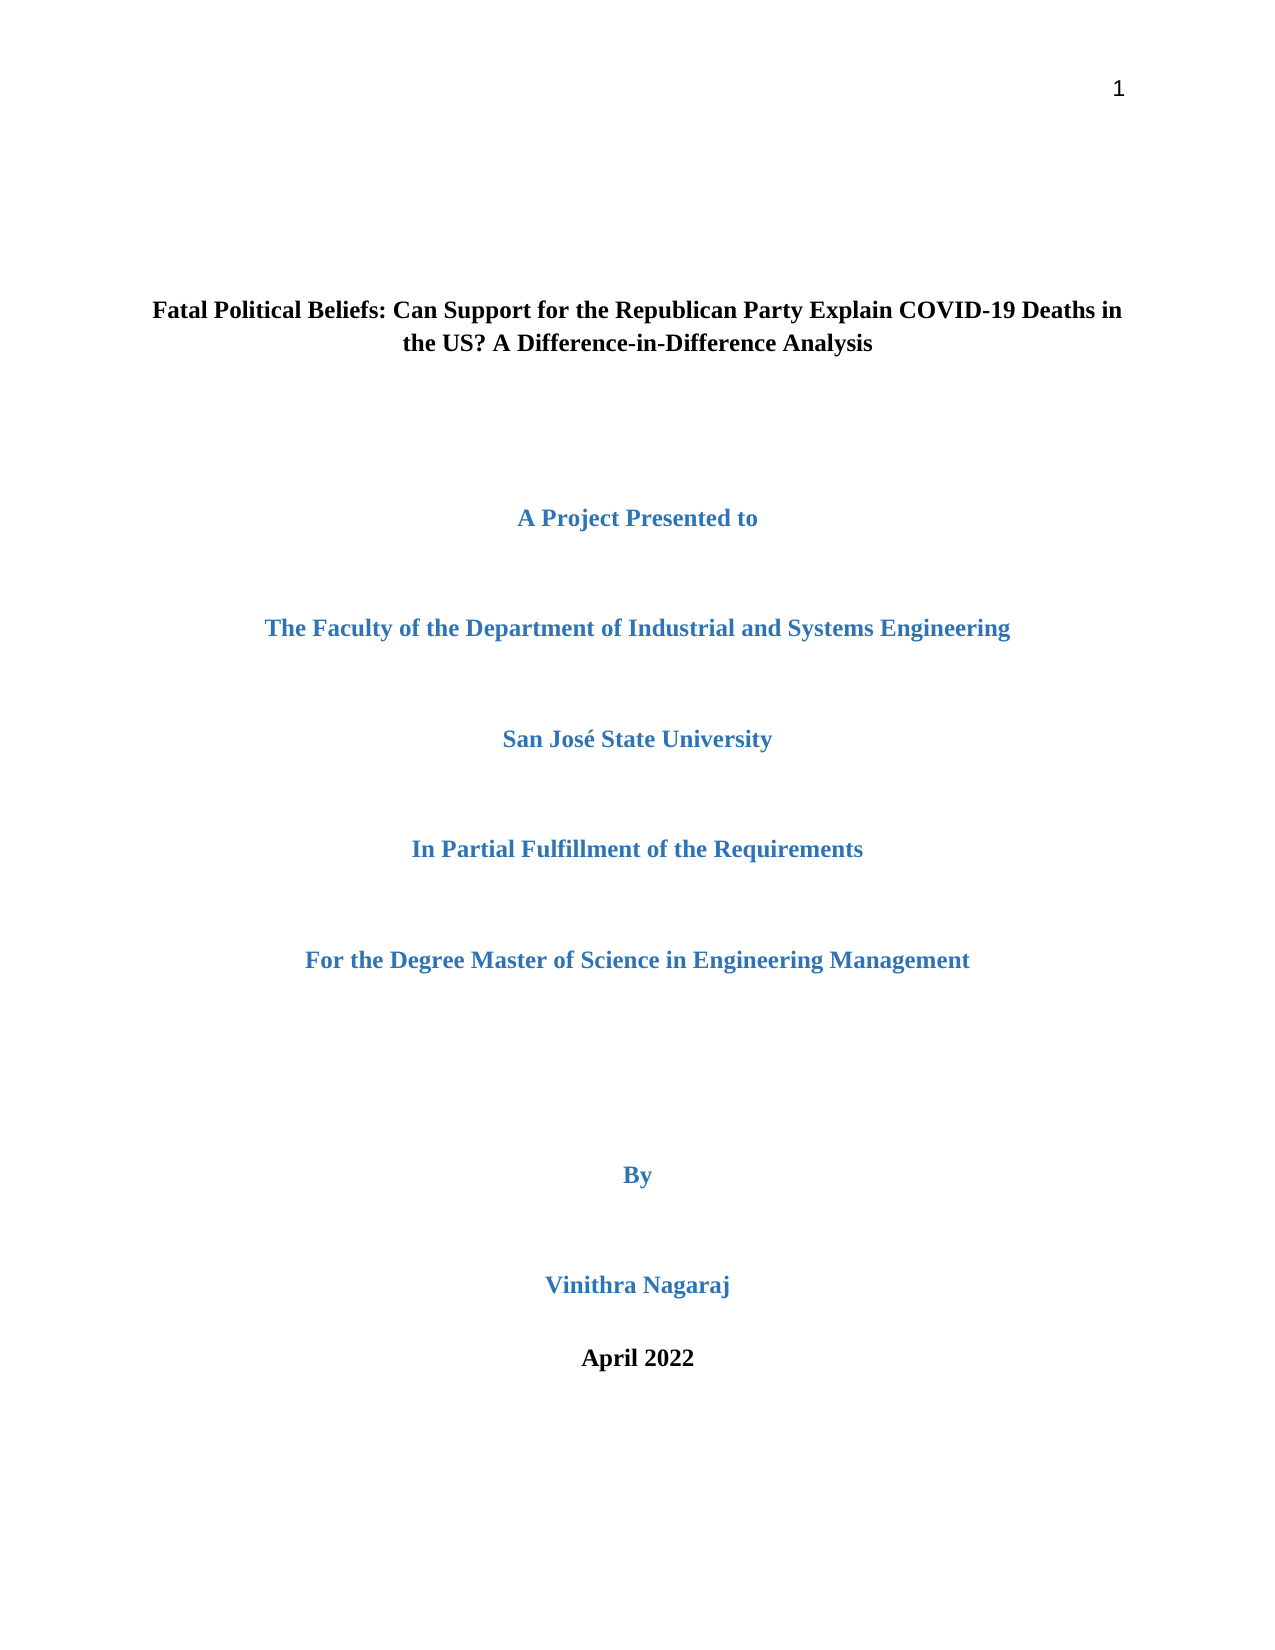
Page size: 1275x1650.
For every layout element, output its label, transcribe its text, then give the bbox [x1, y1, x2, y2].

text For the Degree Master of Science in Engineering Management [150, 945, 1125, 973]
text In Partial Fulfillment of the Requirements [150, 834, 1125, 863]
text By [150, 1160, 1125, 1188]
text Fatal Political Beliefs: Can Support for the Republican Party Explain COVID-19 Deaths in the US? A Difference-in-Difference Analysis [150, 295, 1125, 357]
text Vinithra Nagaraj [150, 1270, 1125, 1299]
text The Faculty of the Department of Industrial and Systems Engineering [150, 613, 1125, 642]
text April 2022 [150, 1343, 1125, 1372]
text San José State University [150, 724, 1125, 752]
text A Project Presented to [150, 503, 1125, 531]
